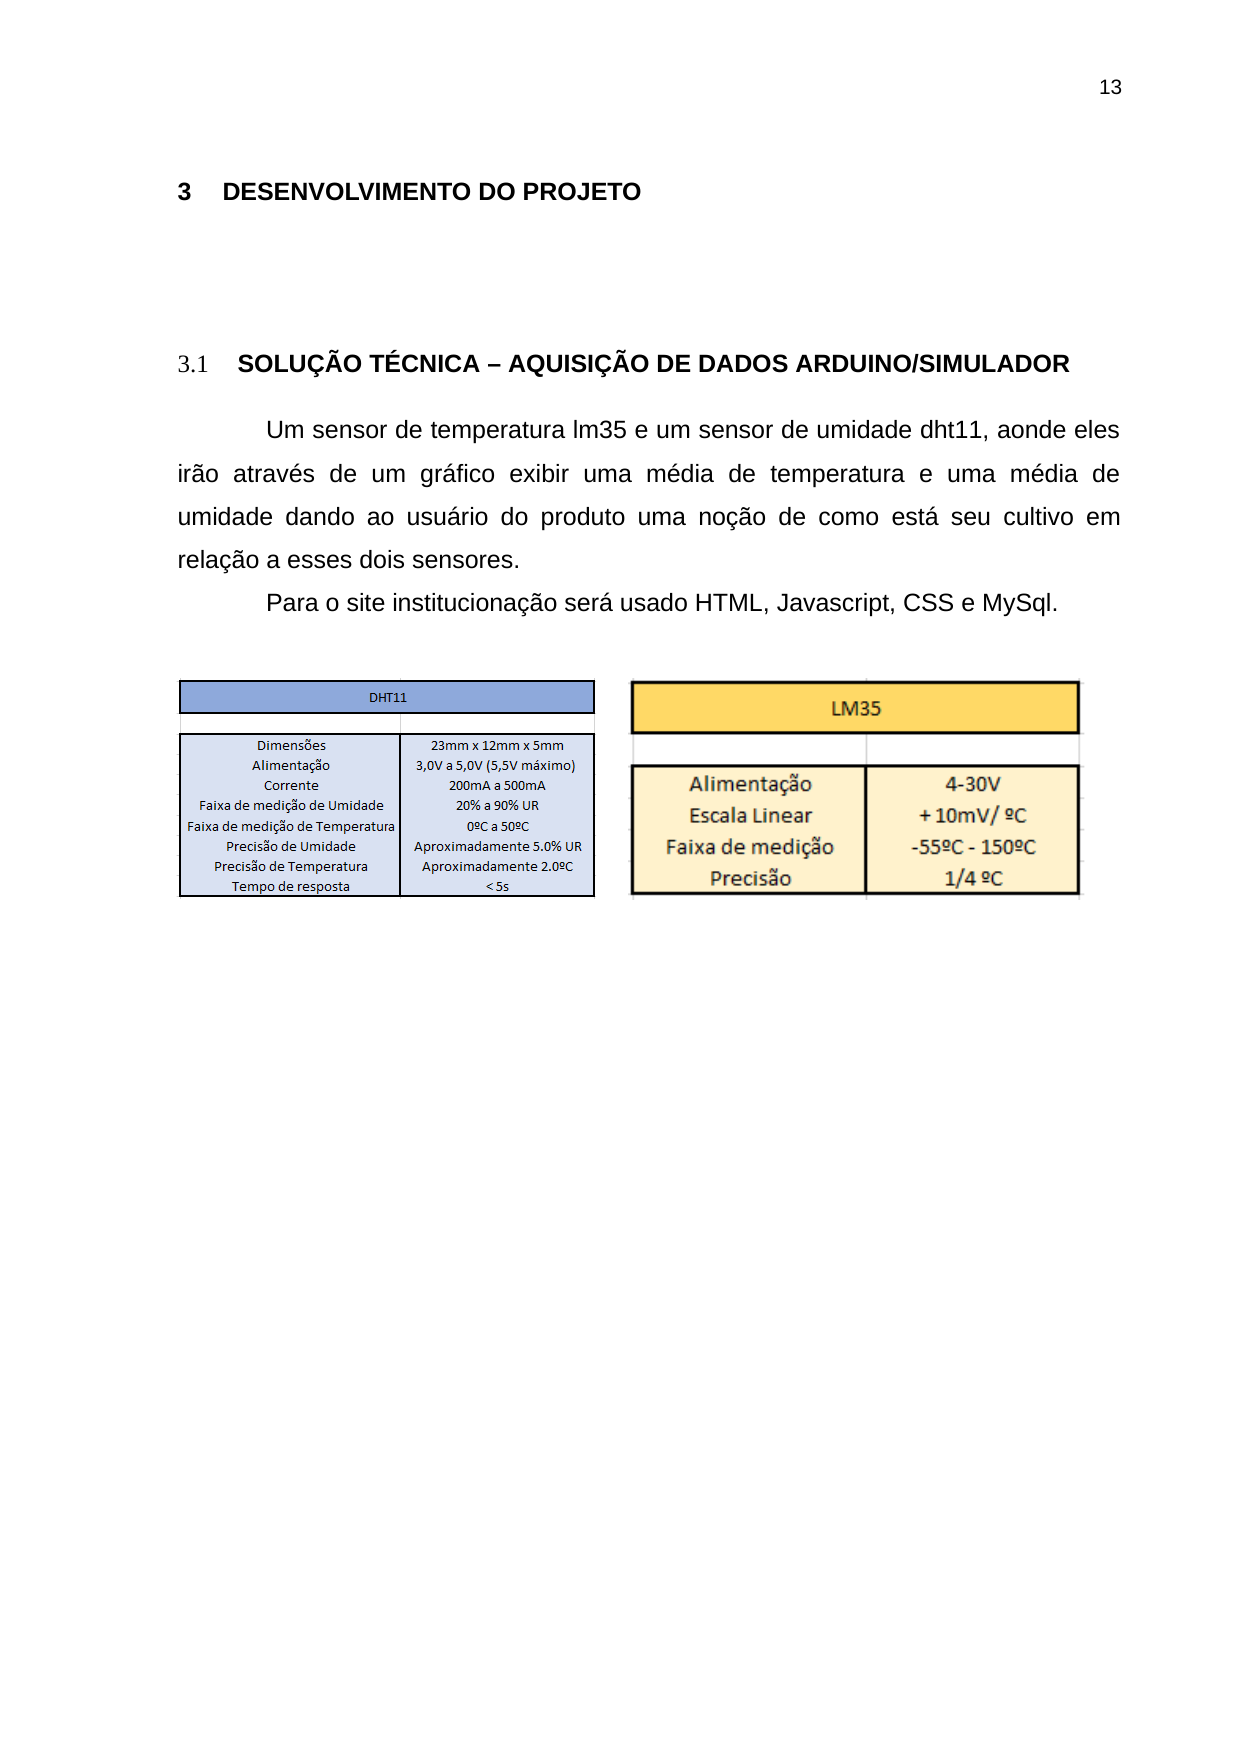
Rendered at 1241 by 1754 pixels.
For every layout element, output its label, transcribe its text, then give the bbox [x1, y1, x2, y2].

text Um sensor de temperatura lm35 e um sensor de umidade dht11, aonde eles irão através de um gráfico exibir uma média de temperatura e uma média de umidade dando ao usuário do produto uma noção de como está seu cultivo em relação a esses dois sensores. [177, 415, 1122, 573]
picture [176, 678, 597, 899]
picture [628, 678, 1085, 900]
subtitle Solução Técnica – Aquisição de dados Arduino/SIMULADOR [177, 349, 1122, 378]
text Para o site institucionação será usado HTML, Javascript, CSS e MySql. [177, 588, 1122, 617]
